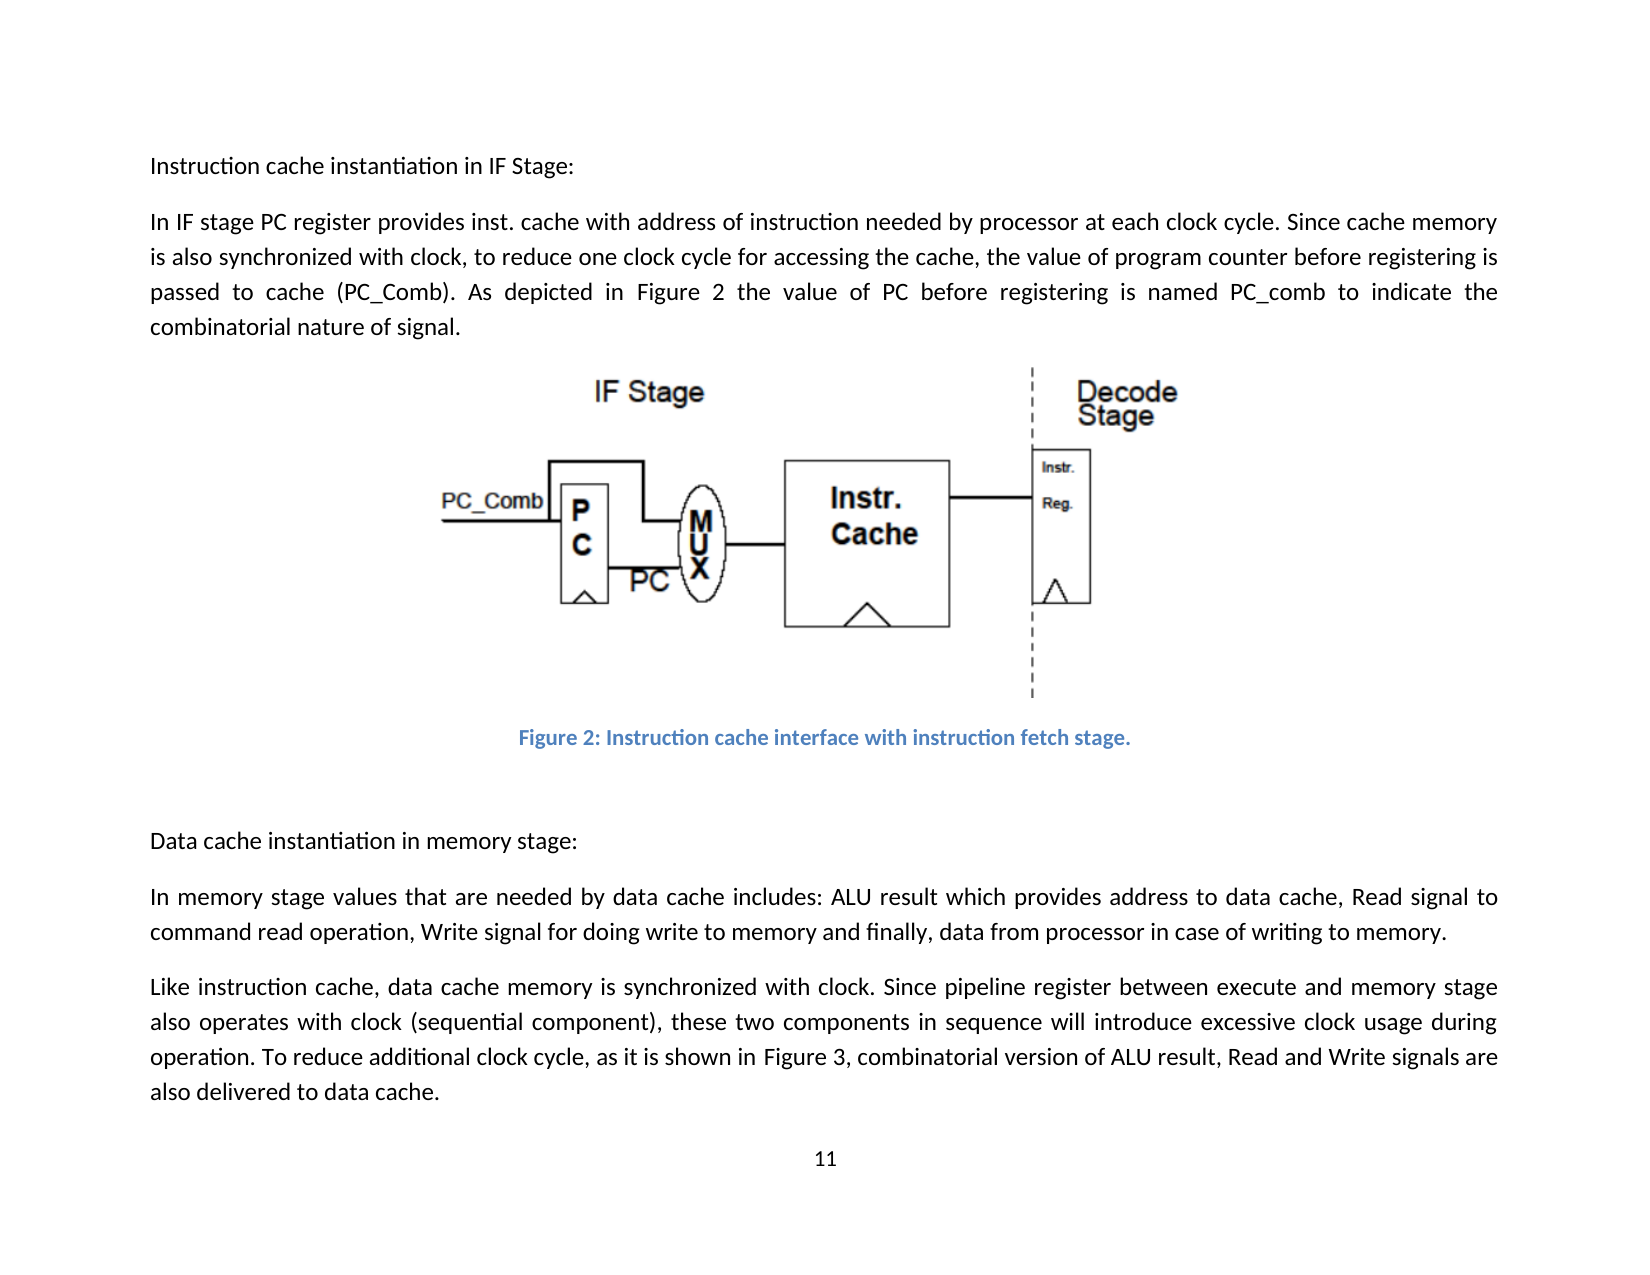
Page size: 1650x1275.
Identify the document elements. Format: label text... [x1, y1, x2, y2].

text In memory stage values that are needed by data cache includes: ALU result which provides address to data cache, Read signal to command read operation, Write signal for doing write to memory and finally, data from processor in case of writing to memory. [150, 881, 1500, 946]
text Instruction cache instantiation in IF Stage: [150, 150, 1500, 181]
text Figure 2: Instruction cache interface with instruction fetch stage. [150, 723, 1500, 751]
text Data cache instantiation in memory stage: [150, 825, 1500, 855]
text Like instruction cache, data cache memory is synchronized with clock. Since pipeline register between execute and memory stage also operates with clock (sequential component), these two components in sequence will introduce excessive clock usage during operation. To reduce additional clock cycle, as it is shown in Figure 3, combinatorial version of ALU result, Read and Write signals are also delivered to data cache. [150, 971, 1500, 1107]
text In IF stage PC register provides inst. cache with address of instruction needed by processor at each clock cycle. Since cache memory is also synchronized with clock, to reduce one clock cycle for accessing the cache, the value of program counter before registering is passed to cache (PC_Comb). As depicted in Figure 2 the value of PC before registering is named PC_comb to indicate the combinatorial nature of signal. [150, 206, 1500, 341]
